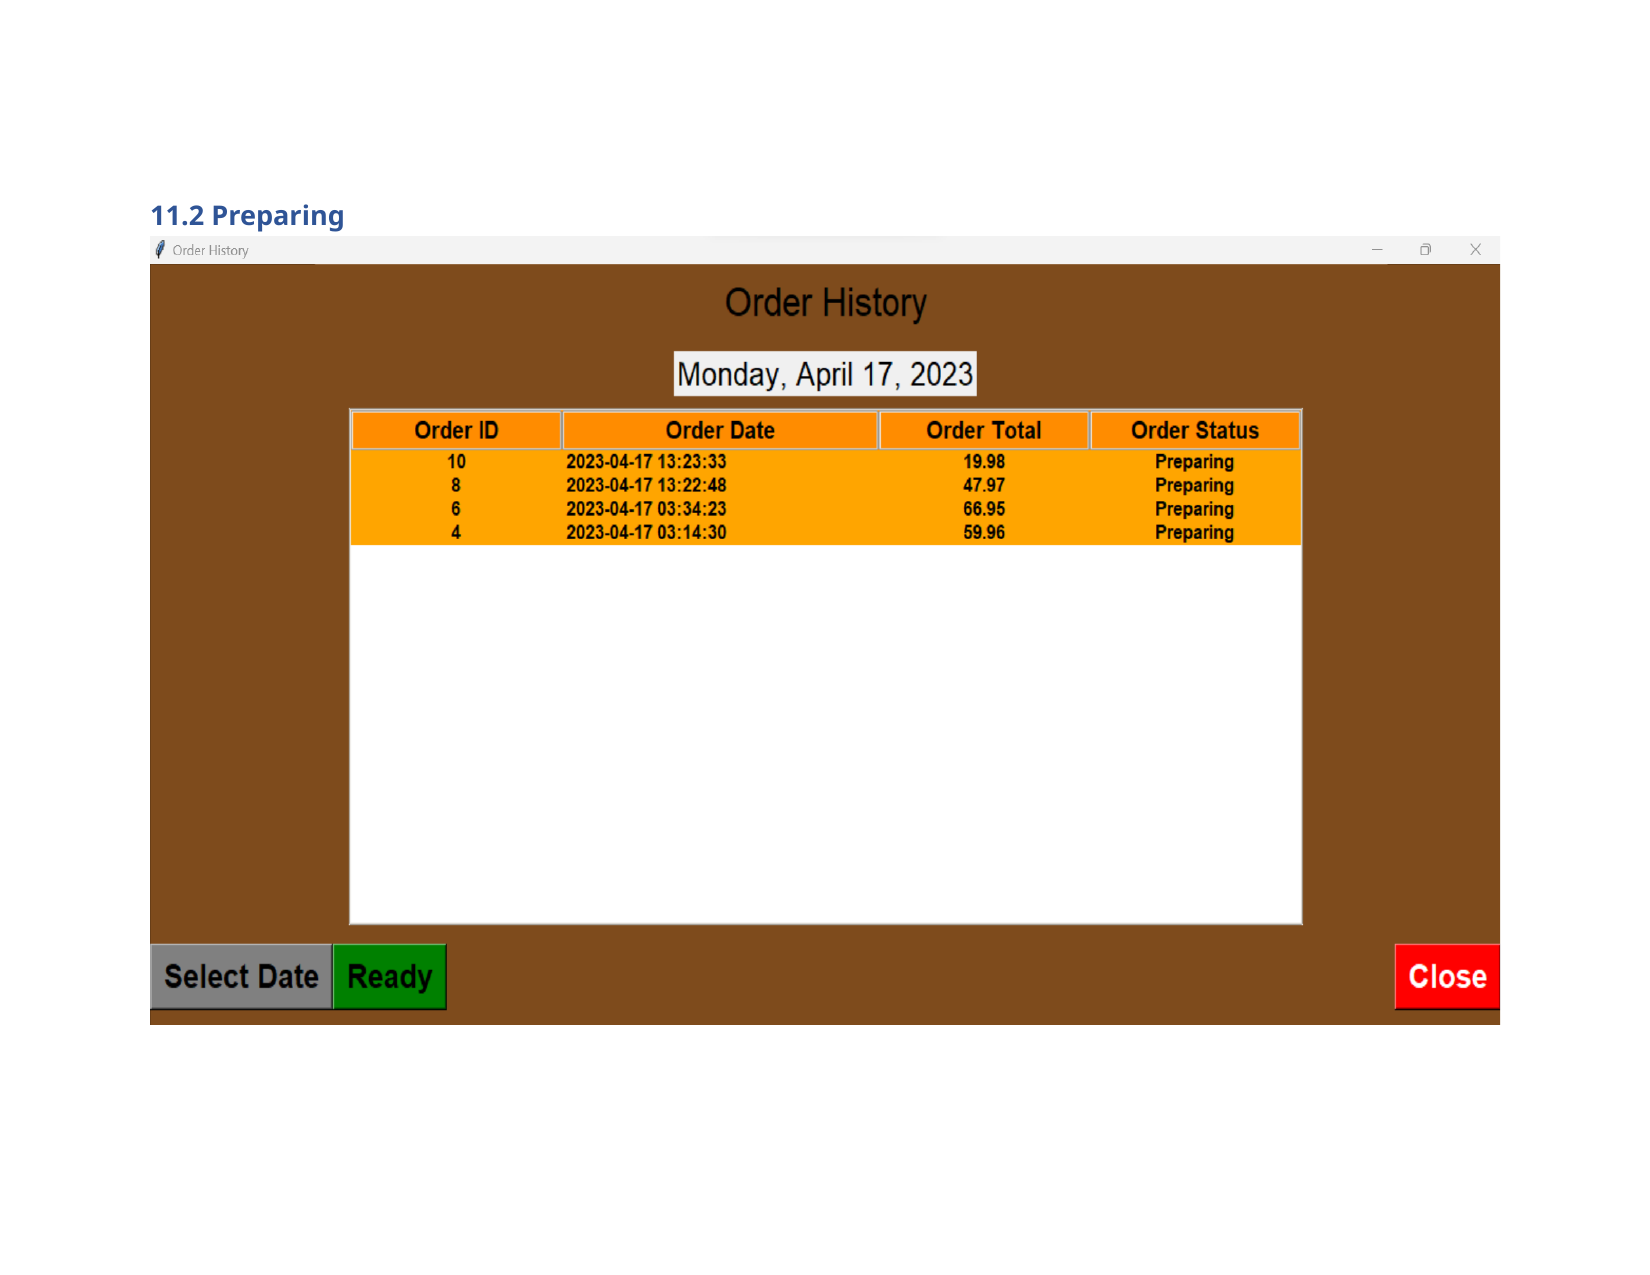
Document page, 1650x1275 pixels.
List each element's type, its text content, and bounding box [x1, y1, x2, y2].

picture [150, 236, 1500, 1025]
subtitle 11.2 Preparing [150, 197, 1500, 234]
